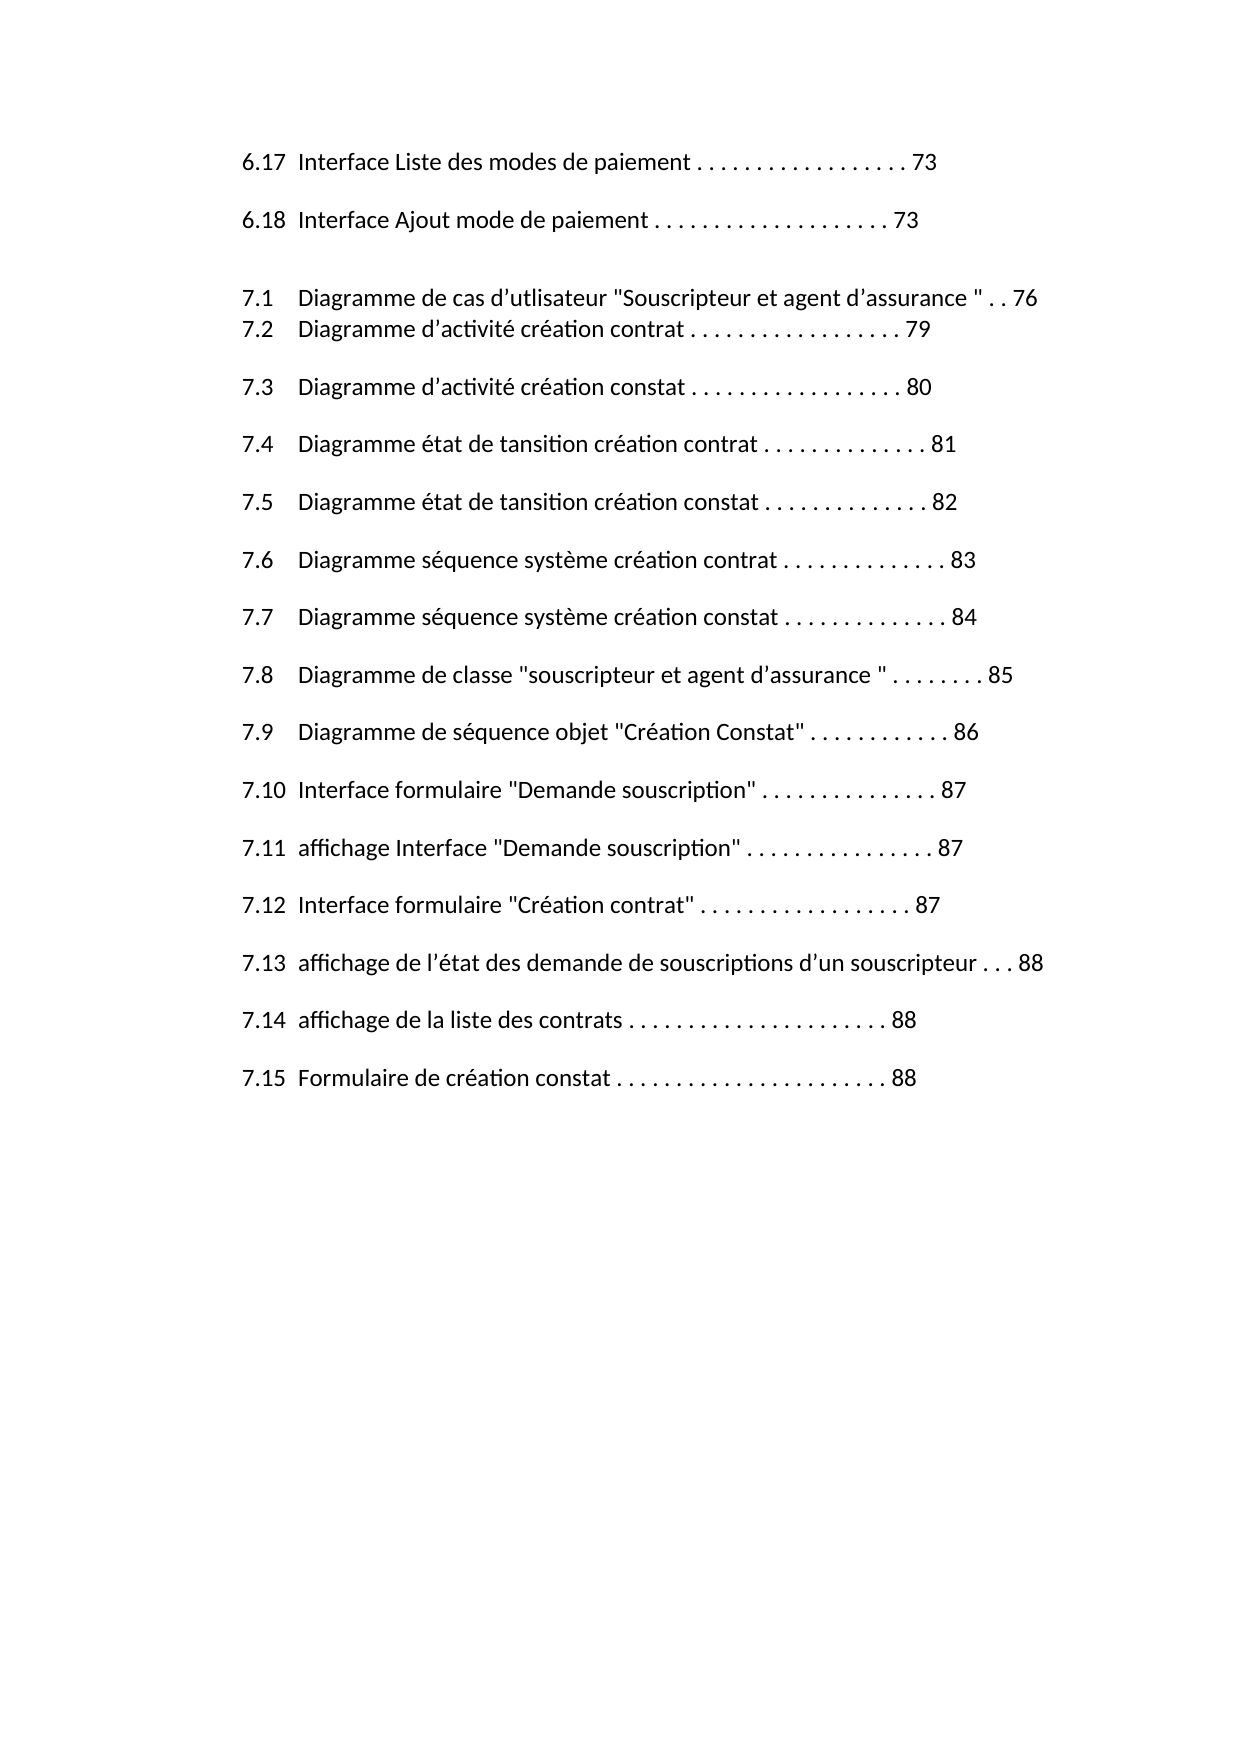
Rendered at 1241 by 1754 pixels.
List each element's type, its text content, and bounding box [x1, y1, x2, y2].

list Diagramme état de tansition création contrat . . . . . . . . . . . . . . 81 [242, 428, 1124, 459]
list Interface formulaire "Demande souscription" . . . . . . . . . . . . . . . 87 [242, 774, 1124, 805]
list Interface Ajout mode de paiement . . . . . . . . . . . . . . . . . . . . 73 [242, 204, 1124, 234]
list Diagramme état de tansition création constat . . . . . . . . . . . . . . 82 [242, 486, 1124, 517]
list Diagramme d’activité création contrat . . . . . . . . . . . . . . . . . . 79 [242, 313, 1124, 344]
list affichage de la liste des contrats . . . . . . . . . . . . . . . . . . . . . . 88 [242, 1004, 1124, 1035]
list Diagramme d’activité création constat . . . . . . . . . . . . . . . . . . 80 [242, 371, 1124, 401]
list affichage Interface "Demande souscription" . . . . . . . . . . . . . . . . 87 [242, 832, 1124, 862]
list Diagramme séquence système création constat . . . . . . . . . . . . . . 84 [242, 601, 1124, 632]
list Diagramme de classe "souscripteur et agent d’assurance " . . . . . . . . 85 [242, 659, 1124, 689]
list affichage de l’état des demande de souscriptions d’un souscripteur . . . 88 [242, 947, 1124, 977]
list Diagramme de séquence objet "Création Constat" . . . . . . . . . . . . 86 [242, 717, 1124, 747]
list Formulaire de création constat . . . . . . . . . . . . . . . . . . . . . . . 88 [242, 1062, 1124, 1093]
list Interface Liste des modes de paiement . . . . . . . . . . . . . . . . . . 73 [242, 146, 1124, 177]
list Interface formulaire "Création contrat" . . . . . . . . . . . . . . . . . . 87 [242, 889, 1124, 920]
list Diagramme de cas d’utlisateur "Souscripteur et agent d’assurance " . . 76 [242, 282, 1124, 313]
list Diagramme séquence système création contrat . . . . . . . . . . . . . . 83 [242, 544, 1124, 574]
